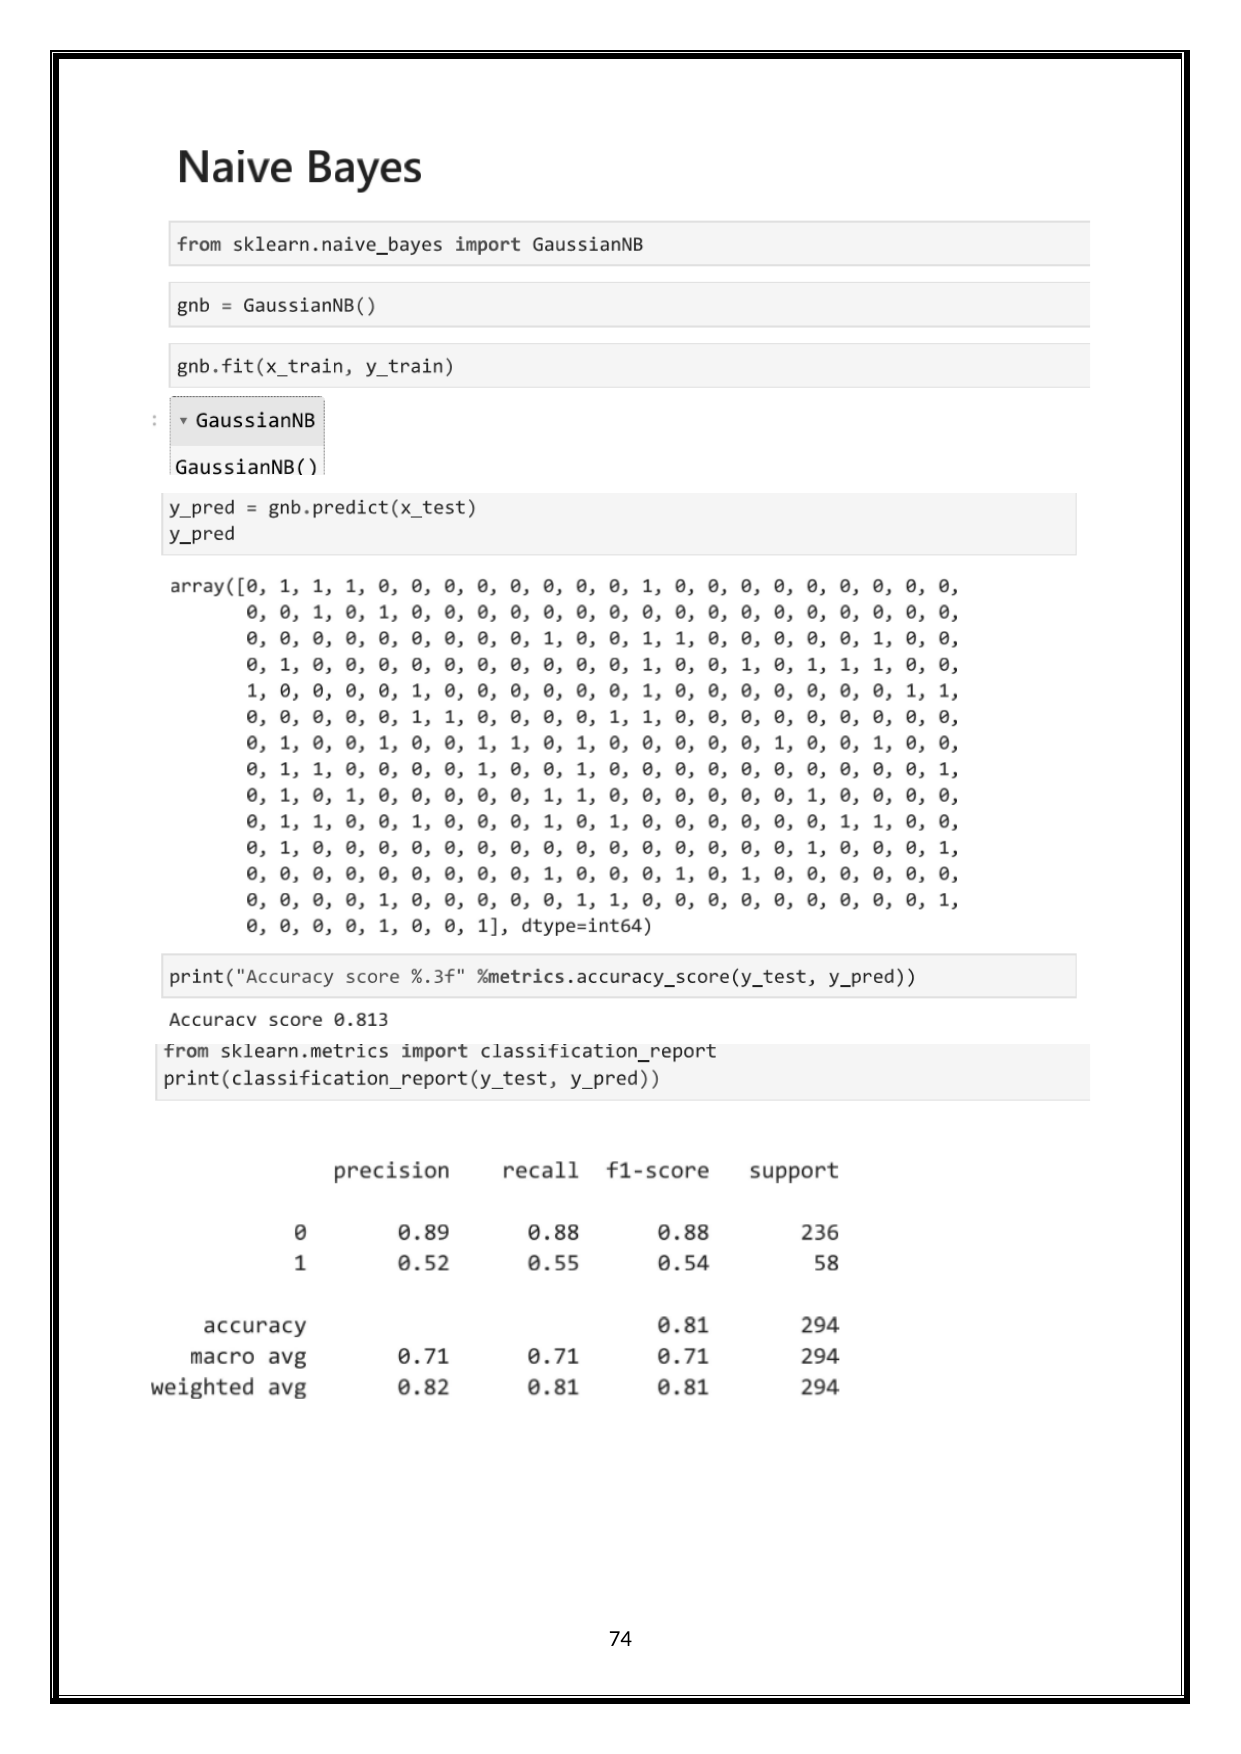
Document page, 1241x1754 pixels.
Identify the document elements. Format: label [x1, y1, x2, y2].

picture [150, 1153, 1091, 1485]
picture [150, 1044, 1091, 1105]
picture [150, 493, 1091, 1026]
picture [150, 150, 1091, 475]
